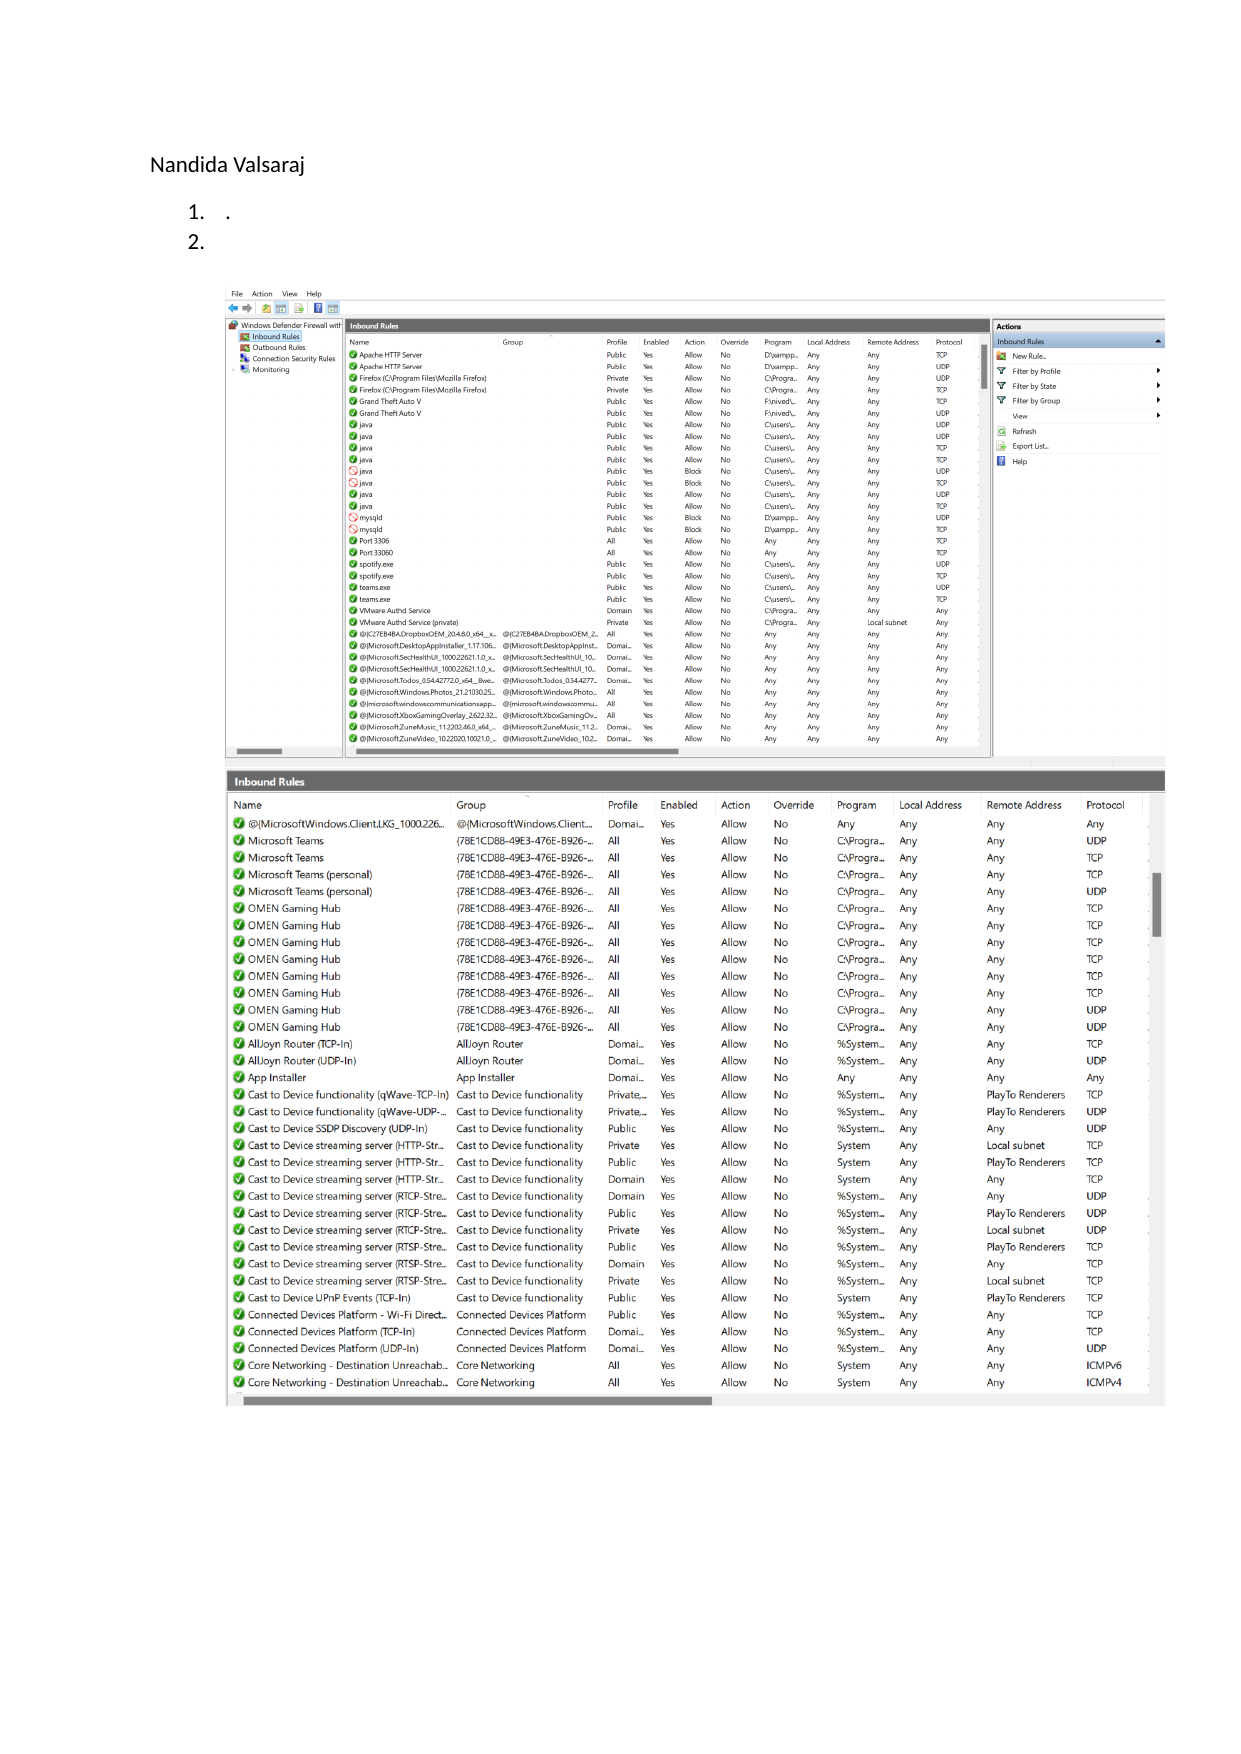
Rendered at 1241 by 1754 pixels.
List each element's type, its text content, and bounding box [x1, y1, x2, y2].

list . [187, 197, 1090, 225]
picture [225, 287, 1166, 767]
picture [225, 768, 1166, 1406]
text Nandida Valsaraj [150, 150, 1090, 178]
